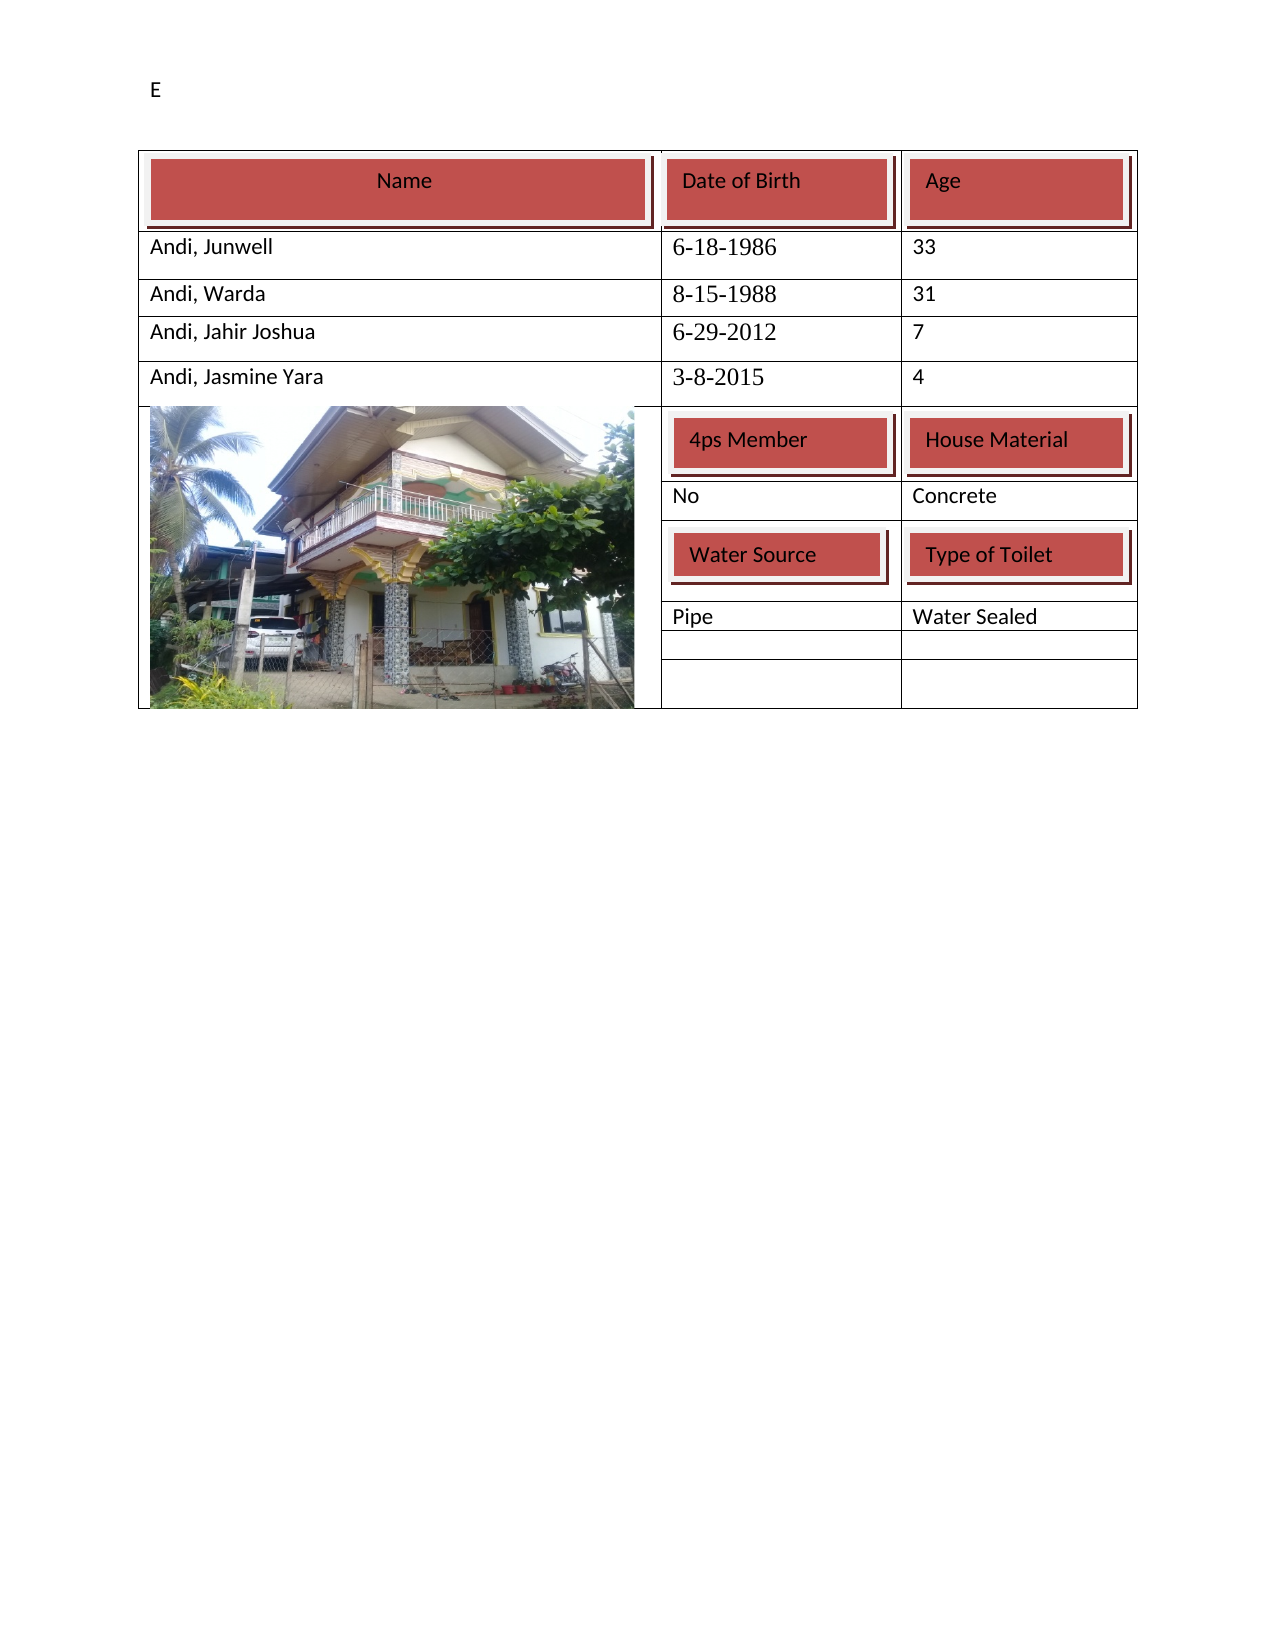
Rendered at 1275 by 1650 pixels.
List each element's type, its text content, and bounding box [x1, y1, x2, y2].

table_cell [902, 407, 1137, 481]
table_header [662, 151, 901, 231]
table_cell 33 [902, 232, 1137, 278]
table_cell 31 [902, 280, 1137, 316]
table_cell 4 [902, 362, 1137, 406]
table_cell Andi, Junwell [139, 232, 661, 278]
table_cell 3-8-2015 [662, 362, 901, 406]
table_cell [635, 407, 661, 708]
table_cell [662, 660, 901, 708]
table_cell [902, 521, 1137, 601]
table_cell 6-29-2012 [662, 317, 901, 361]
table_header [139, 151, 661, 231]
table_header [902, 151, 1137, 231]
table_cell 6-18-1986 [662, 232, 901, 278]
table_cell Concrete [902, 482, 1137, 520]
table_cell [662, 407, 901, 481]
table_cell Pipe [662, 602, 901, 630]
table_cell 8-15-1988 [662, 280, 901, 316]
table_cell 7 [902, 317, 1137, 361]
table_cell Water Sealed [902, 602, 1137, 630]
table_cell [662, 631, 901, 659]
table_cell [902, 631, 1137, 659]
table_cell Andi, Warda [139, 280, 661, 316]
table_cell No [662, 482, 901, 520]
table_cell [139, 407, 150, 708]
table_cell [902, 660, 1137, 708]
table_cell Andi, Jasmine Yara [139, 362, 661, 406]
table_cell [662, 521, 901, 601]
picture [150, 406, 635, 709]
table_cell Andi, Jahir Joshua [139, 317, 661, 361]
